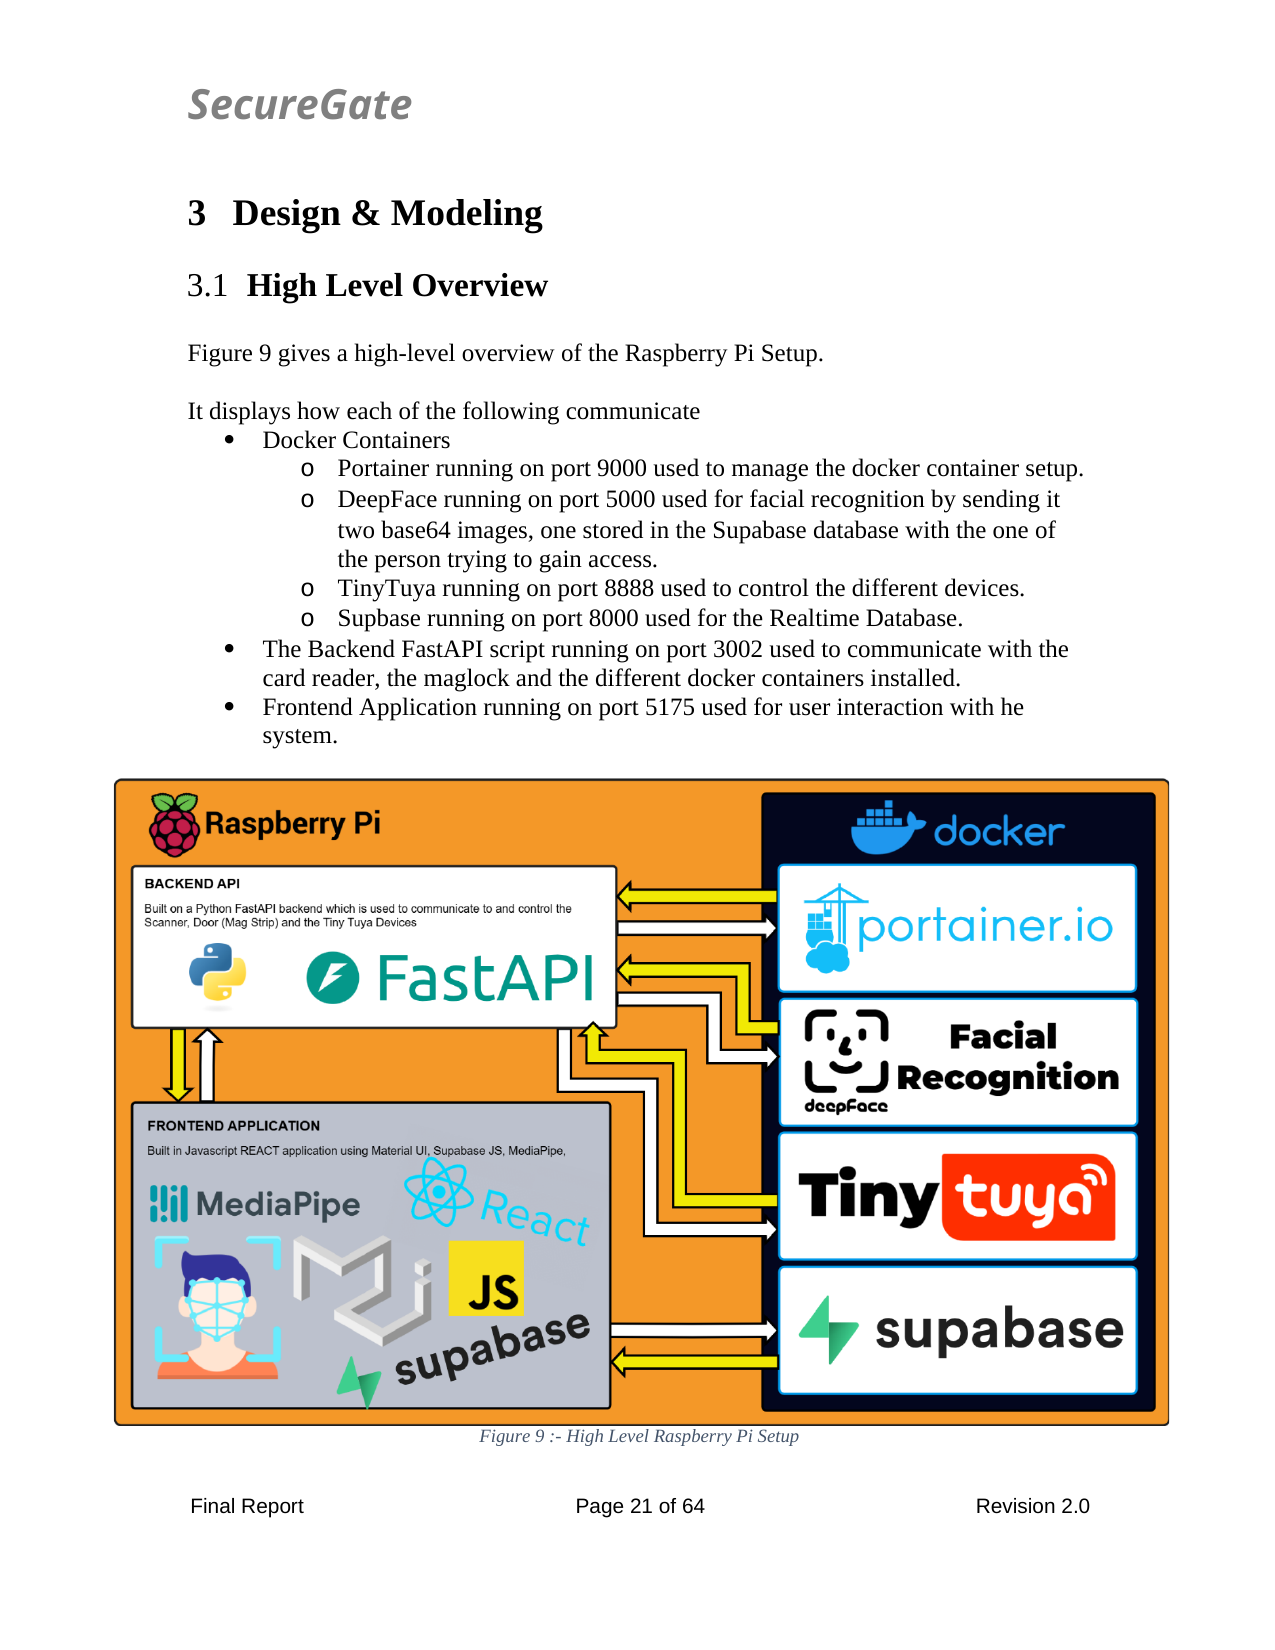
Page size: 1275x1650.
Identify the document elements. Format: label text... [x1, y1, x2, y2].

picture [113, 778, 1170, 1426]
subtitle High Level Overview [187, 265, 1093, 303]
subtitle Design & Modeling [187, 191, 1093, 234]
list The Backend FastAPI script running on port 3002 used to communicate with the card reader, the maglock and the different docker containers installed. [225, 634, 1093, 692]
list Supbase running on port 8000 used for the Realtime Database. [300, 603, 1093, 634]
list Frontend Application running on port 5175 used for user interaction with he system. [225, 692, 1093, 749]
text It displays how each of the following communicate [187, 396, 1093, 425]
list DeepFace running on port 5000 used for facial recognition by sending it two base64 images, one stored in the Supabase database with the one of the person trying to gain access. [300, 484, 1093, 573]
list Portainer running on port 9000 used to manage the docker container setup. [300, 453, 1093, 484]
list TinyTuya running on port 8888 used to control the different devices. [300, 573, 1093, 603]
text Figure 9 gives a high-level overview of the Raspberry Pi Setup. [187, 338, 1093, 367]
list Docker Containers [225, 425, 1093, 453]
